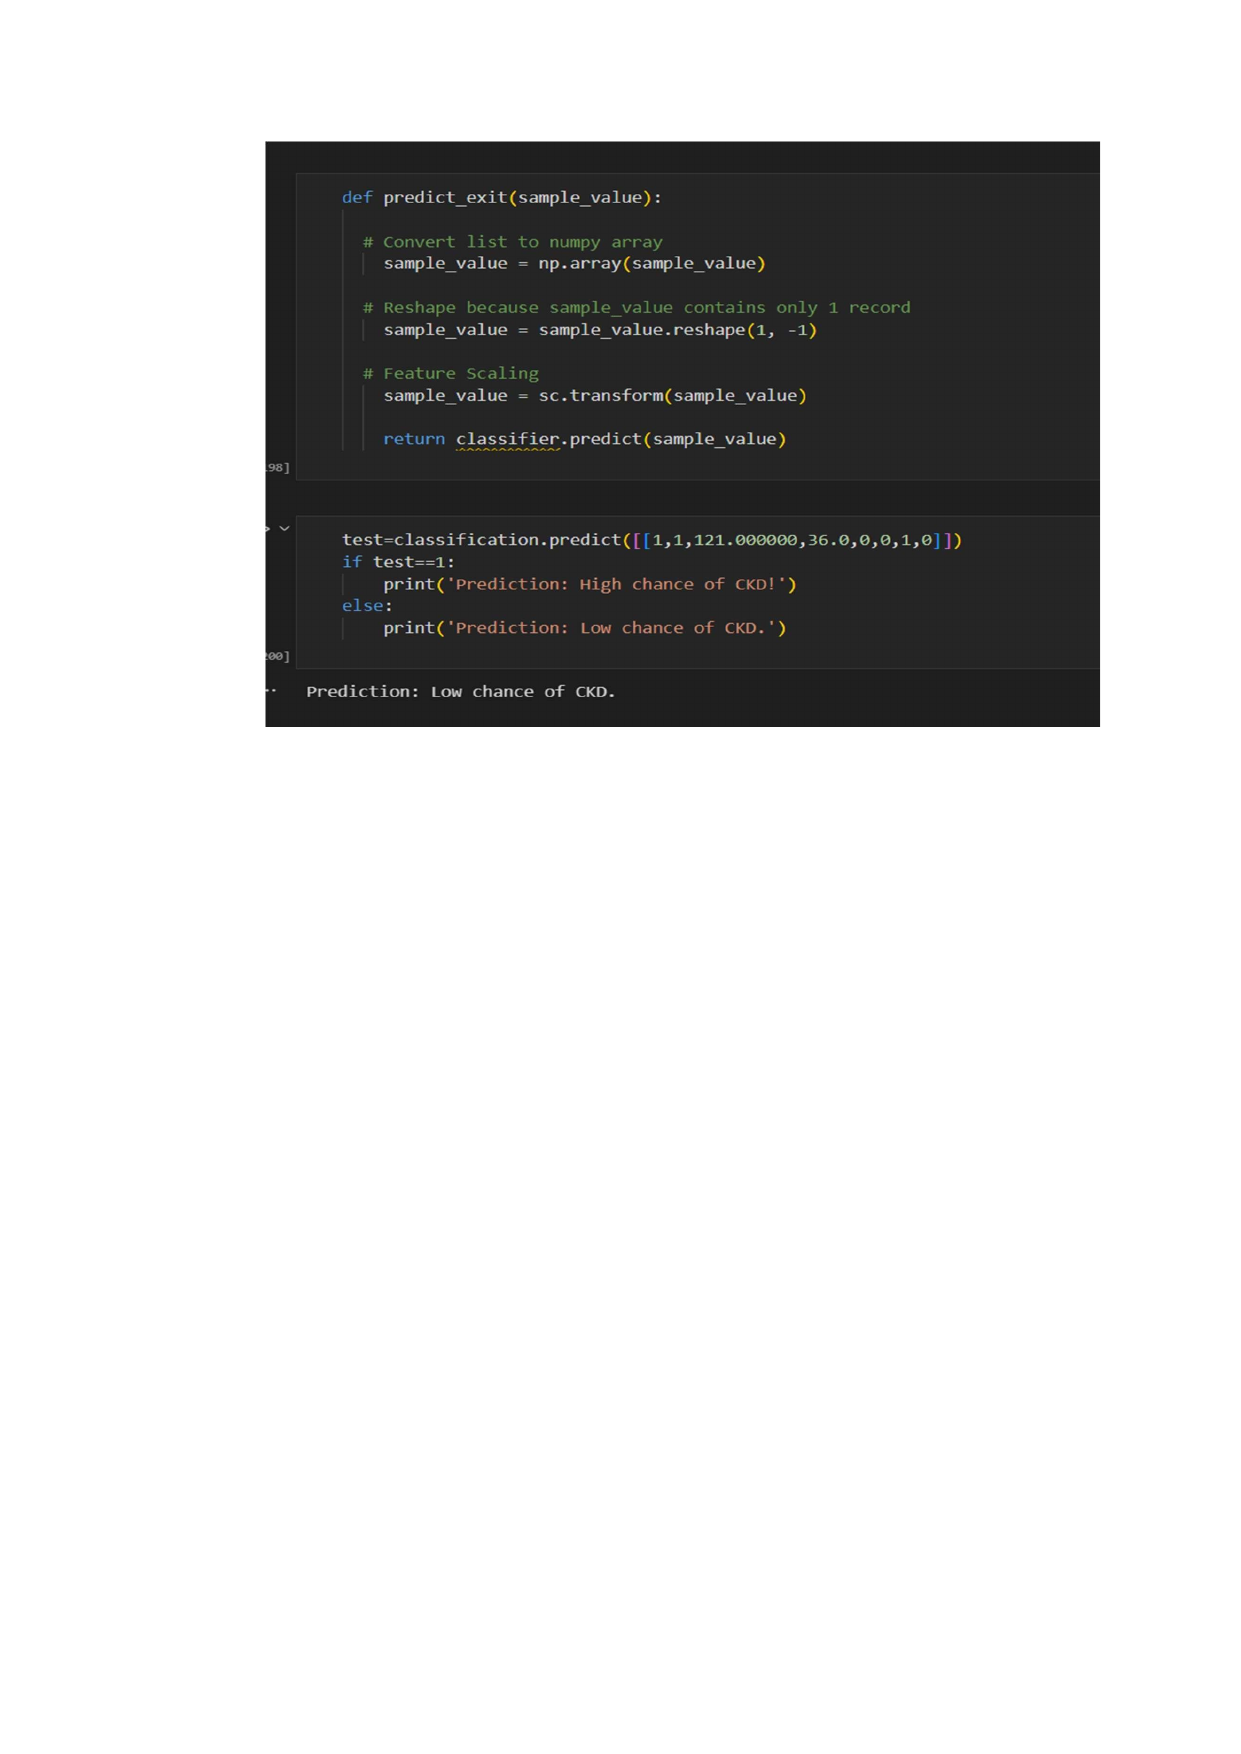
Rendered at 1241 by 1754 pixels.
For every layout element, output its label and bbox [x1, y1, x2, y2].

picture [265, 141, 1101, 727]
